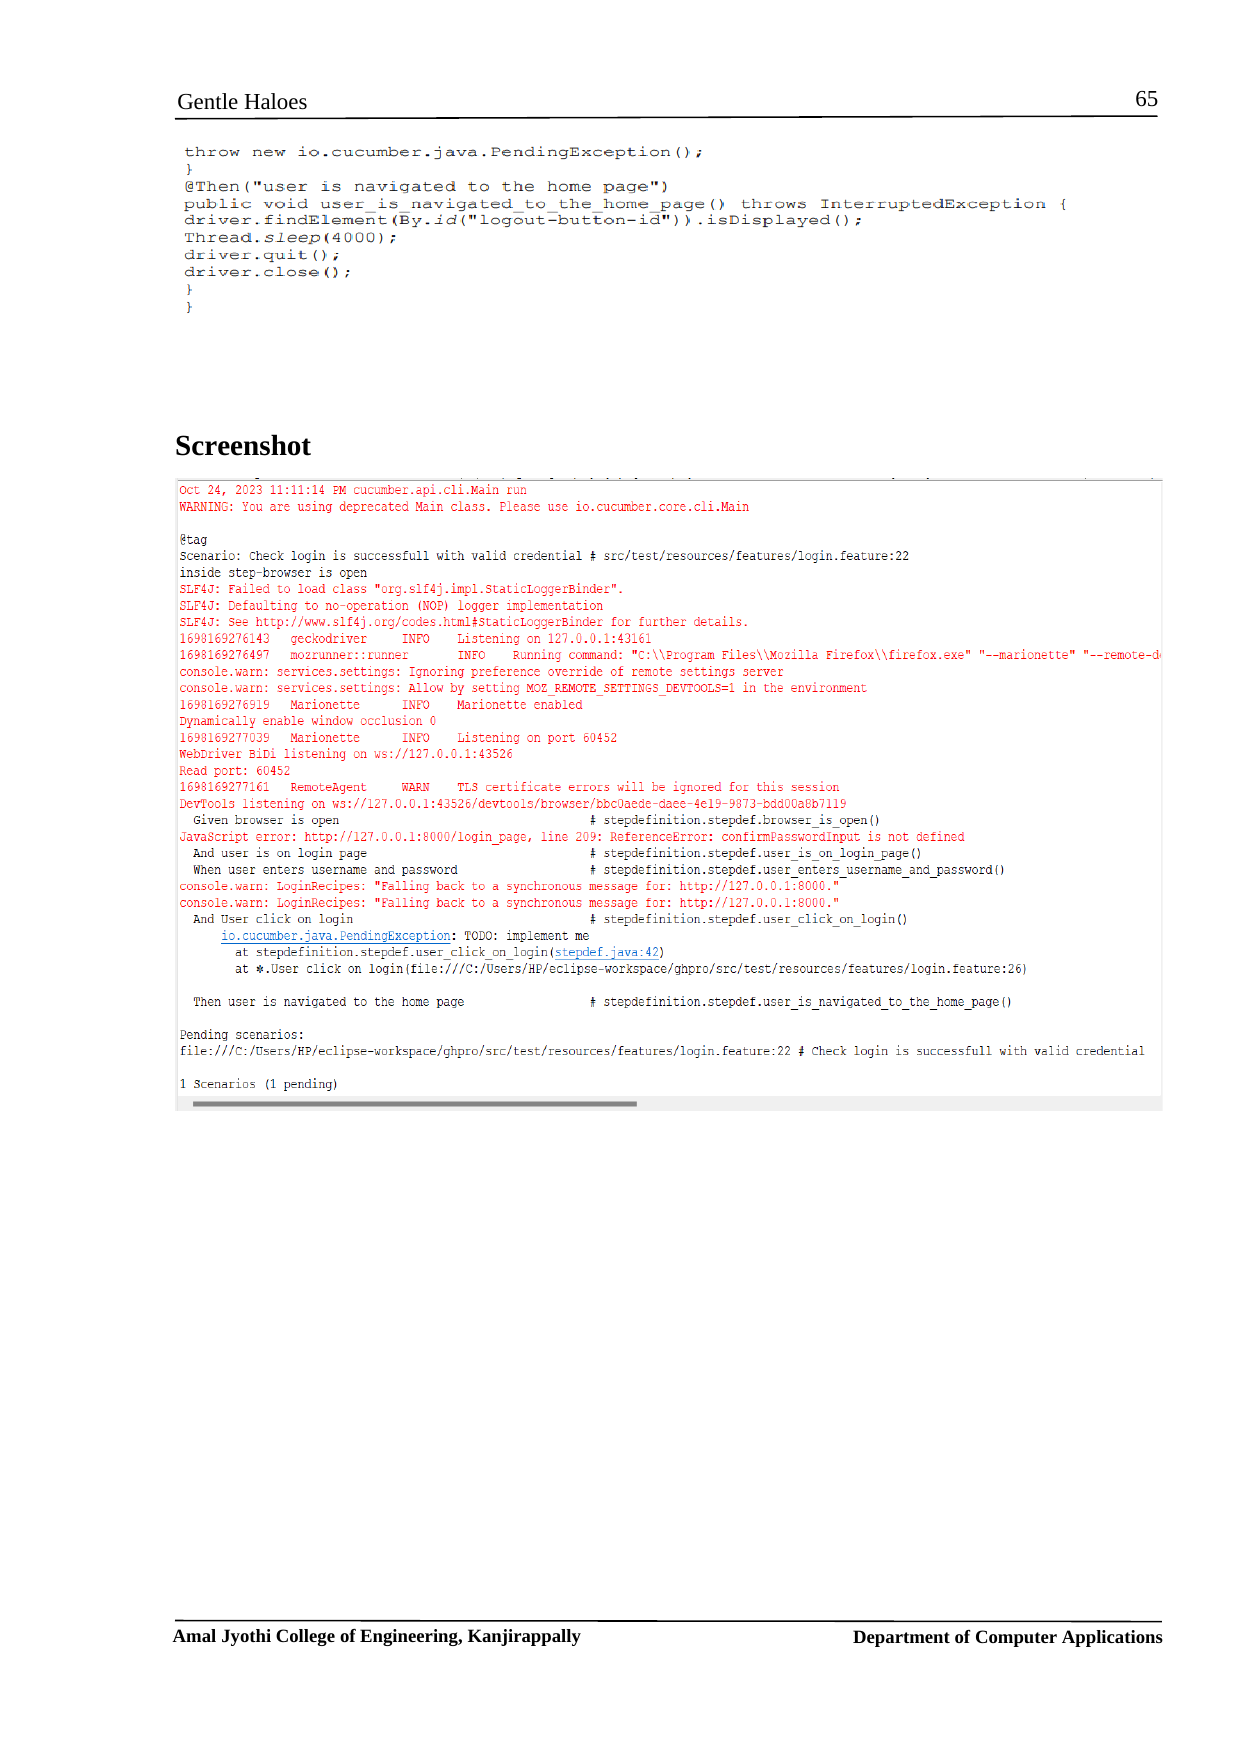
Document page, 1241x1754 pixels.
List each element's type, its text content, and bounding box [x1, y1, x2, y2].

picture [175, 141, 1078, 315]
text Screenshot [175, 428, 1043, 462]
picture [175, 478, 1163, 1111]
